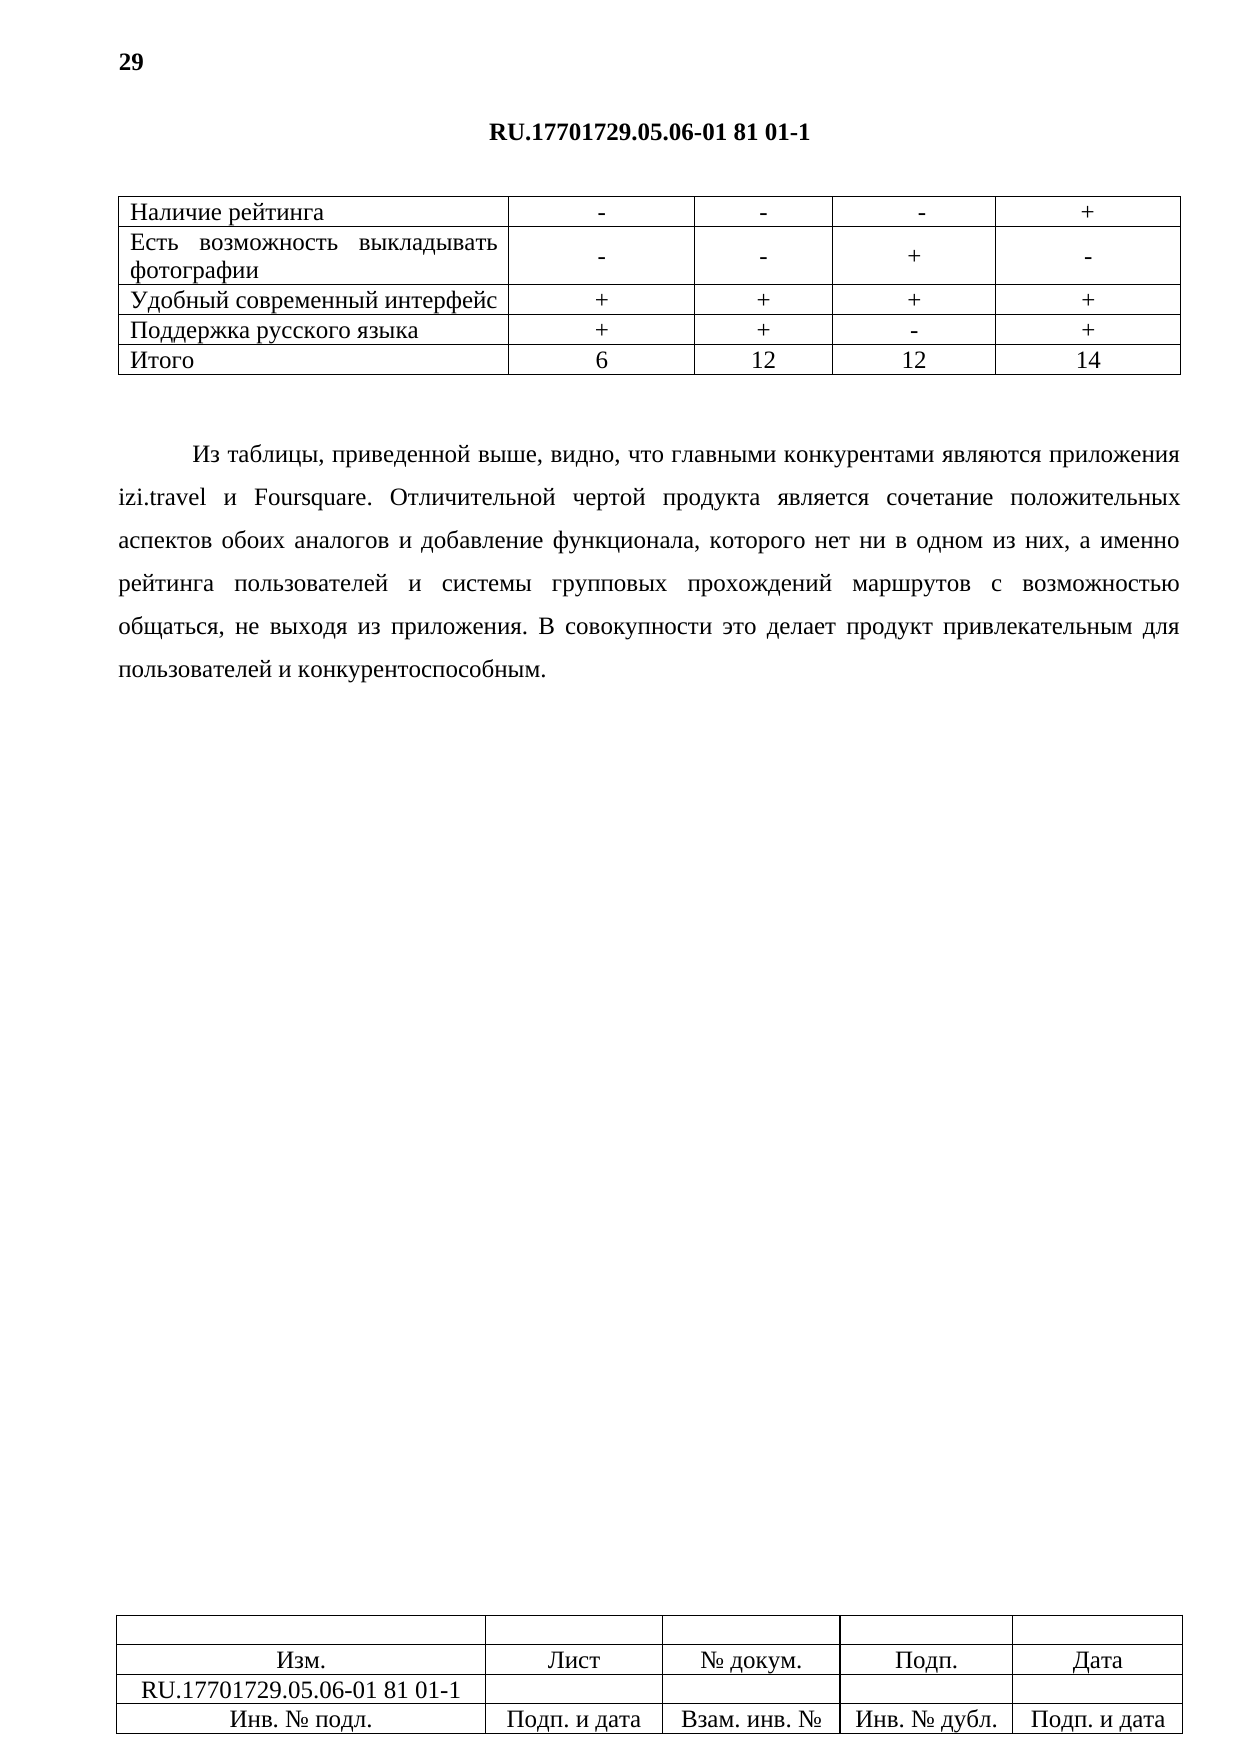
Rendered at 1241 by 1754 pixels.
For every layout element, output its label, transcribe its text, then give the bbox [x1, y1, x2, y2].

table_cell Наличие рейтинга [119, 197, 508, 226]
table_cell + [996, 285, 1180, 314]
table_cell 12 [833, 345, 995, 374]
table_cell + [833, 227, 995, 284]
table_cell 12 [695, 345, 832, 374]
table_cell Удобный современный интерфейс [119, 285, 508, 314]
table_cell 14 [996, 345, 1180, 374]
text Из таблицы, приведенной выше, видно, что главными конкурентами являются приложения izi.travel и Foursquare. Отличительной чертой продукта является сочетание положительных аспектов обоих аналогов и добавление функционала, которого нет ни в одном из них, а именно рейтинга пользователей и системы групповых прохождений маршрутов с возможностью общаться, не выходя из приложения. В совокупности это делает продукт привлекательным для пользователей и конкурентоспособным. [118, 439, 1181, 683]
table_cell + [695, 285, 832, 314]
table_cell Итого [119, 345, 508, 374]
table_cell 6 [509, 345, 694, 374]
table_cell + [509, 285, 694, 314]
table_cell - [695, 197, 832, 226]
table_cell + [695, 315, 832, 344]
table_cell + [509, 315, 694, 344]
table_cell Есть возможность выкладывать фотографии [119, 227, 508, 284]
table_cell + [996, 197, 1180, 226]
table_cell - [695, 227, 832, 284]
table_cell + [833, 285, 995, 314]
table_cell - [833, 197, 995, 226]
table_cell - [833, 315, 995, 344]
table_cell + [996, 315, 1180, 344]
table_cell Поддержка русского языка [119, 315, 508, 344]
table_cell - [509, 227, 694, 284]
table_cell - [996, 227, 1180, 284]
table_cell - [509, 197, 694, 226]
